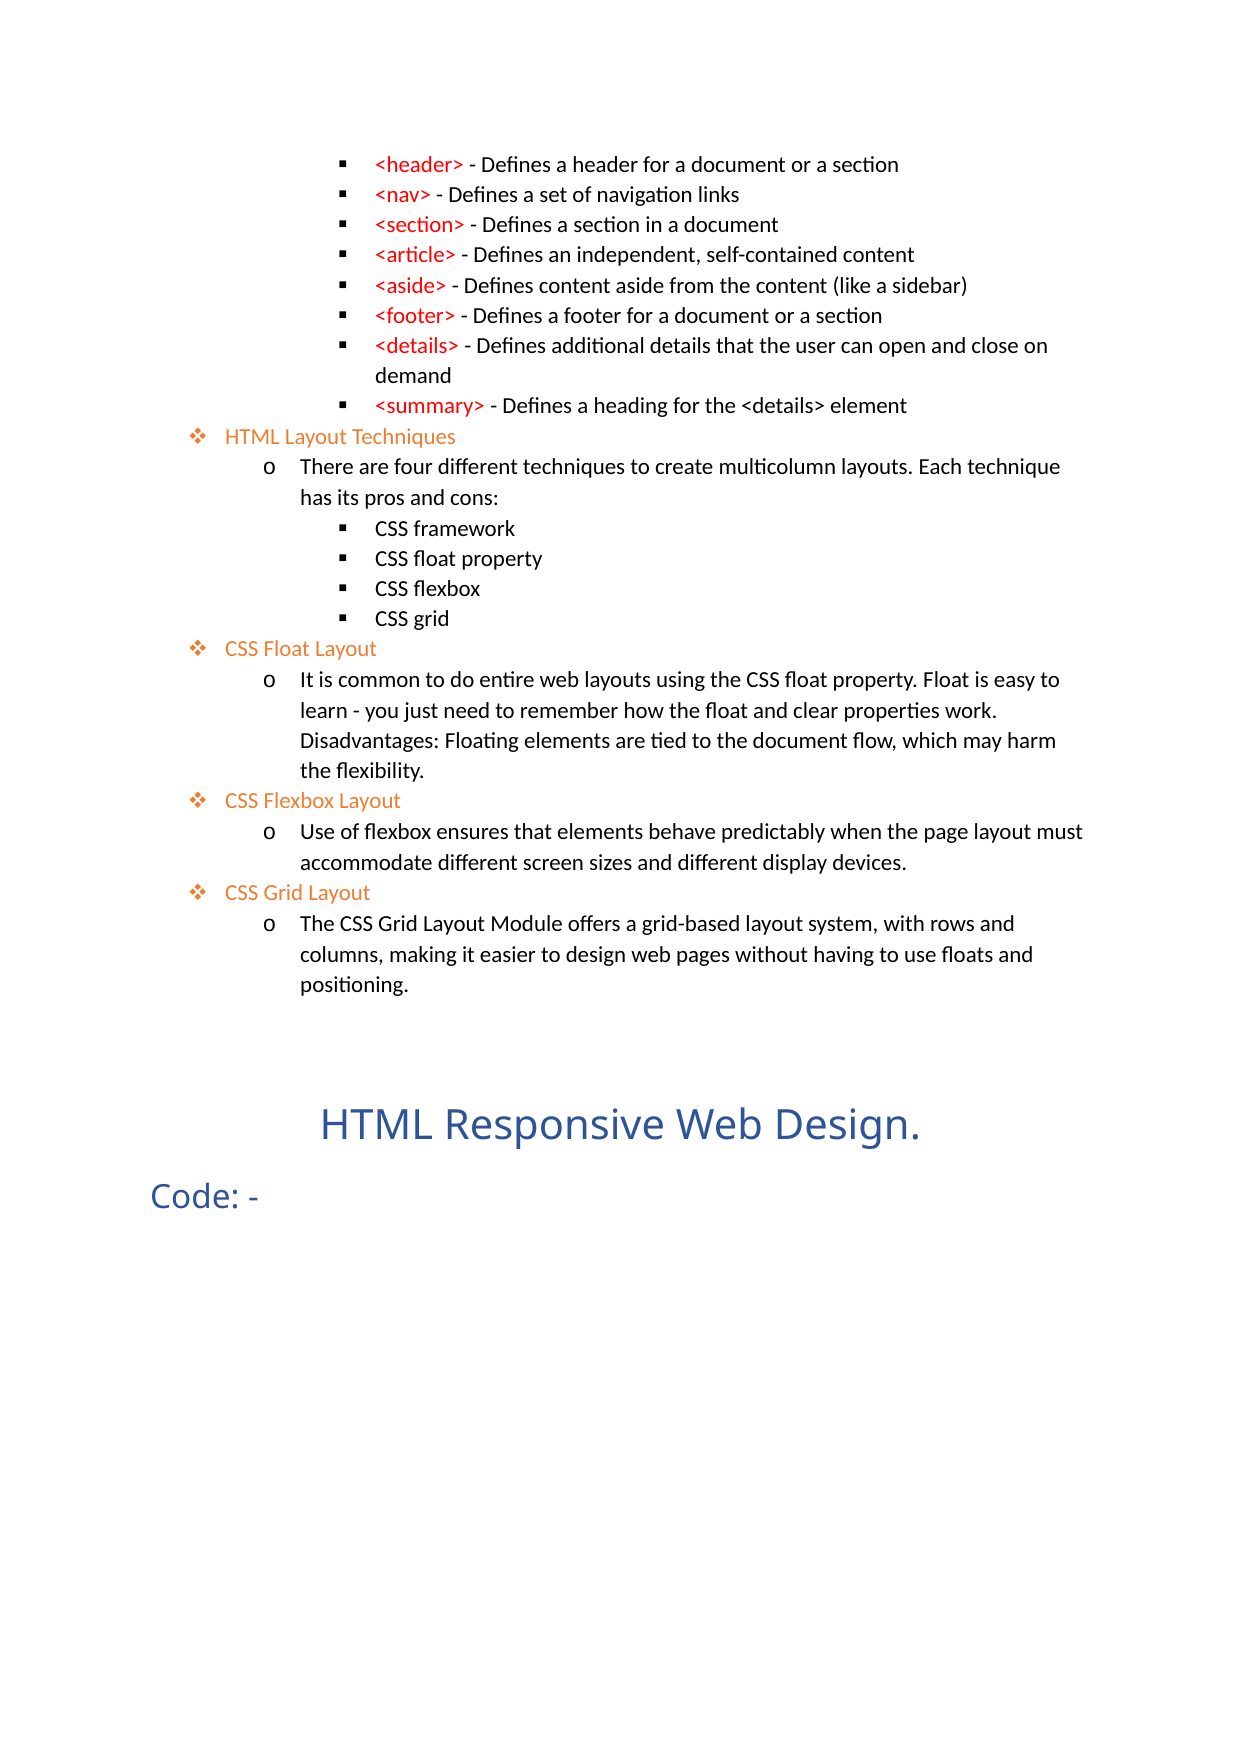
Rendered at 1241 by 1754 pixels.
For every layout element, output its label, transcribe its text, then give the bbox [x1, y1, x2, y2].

list <article> - Defines an independent, self-contained content [337, 241, 1090, 269]
list <details> - Defines additional details that the user can open and close on demand [337, 331, 1090, 389]
list CSS Grid Layout [187, 878, 1090, 906]
list CSS flexbox [337, 574, 1090, 602]
list The CSS Grid Layout Module offers a grid-based layout system, with rows and columns, making it easier to design web pages without having to use floats and positioning. [262, 909, 1090, 998]
list CSS framework [337, 514, 1090, 542]
text HTML Responsive Web Design. [150, 1095, 1090, 1152]
list <header> - Defines a header for a document or a section [337, 150, 1090, 178]
list Use of flexbox ensures that elements behave predictably when the page layout must accommodate different screen sizes and different display devices. [262, 817, 1090, 876]
list <nav> - Defines a set of navigation links [337, 180, 1090, 208]
list It is common to do entire web layouts using the CSS float property. Float is easy to learn - you just need to remember how the float and clear properties work. Disadvantages: Floating elements are tied to the document flow, which may harm the flexibility. [262, 665, 1090, 784]
list CSS float property [337, 544, 1090, 572]
list <aside> - Defines content aside from the content (like a sidebar) [337, 271, 1090, 299]
list There are four different techniques to create multicolumn layouts. Each technique has its pros and cons: [262, 452, 1090, 511]
list HTML Layout Techniques [187, 422, 1090, 450]
list <summary> - Defines a heading for the <details> element [337, 392, 1090, 420]
list CSS grid [337, 604, 1090, 632]
list <footer> - Defines a footer for a document or a section [337, 301, 1090, 329]
list CSS Float Layout [187, 634, 1090, 662]
list <section> - Defines a section in a document [337, 210, 1090, 238]
list CSS Flexbox Layout [187, 787, 1090, 815]
text Code: - [150, 1173, 1090, 1218]
